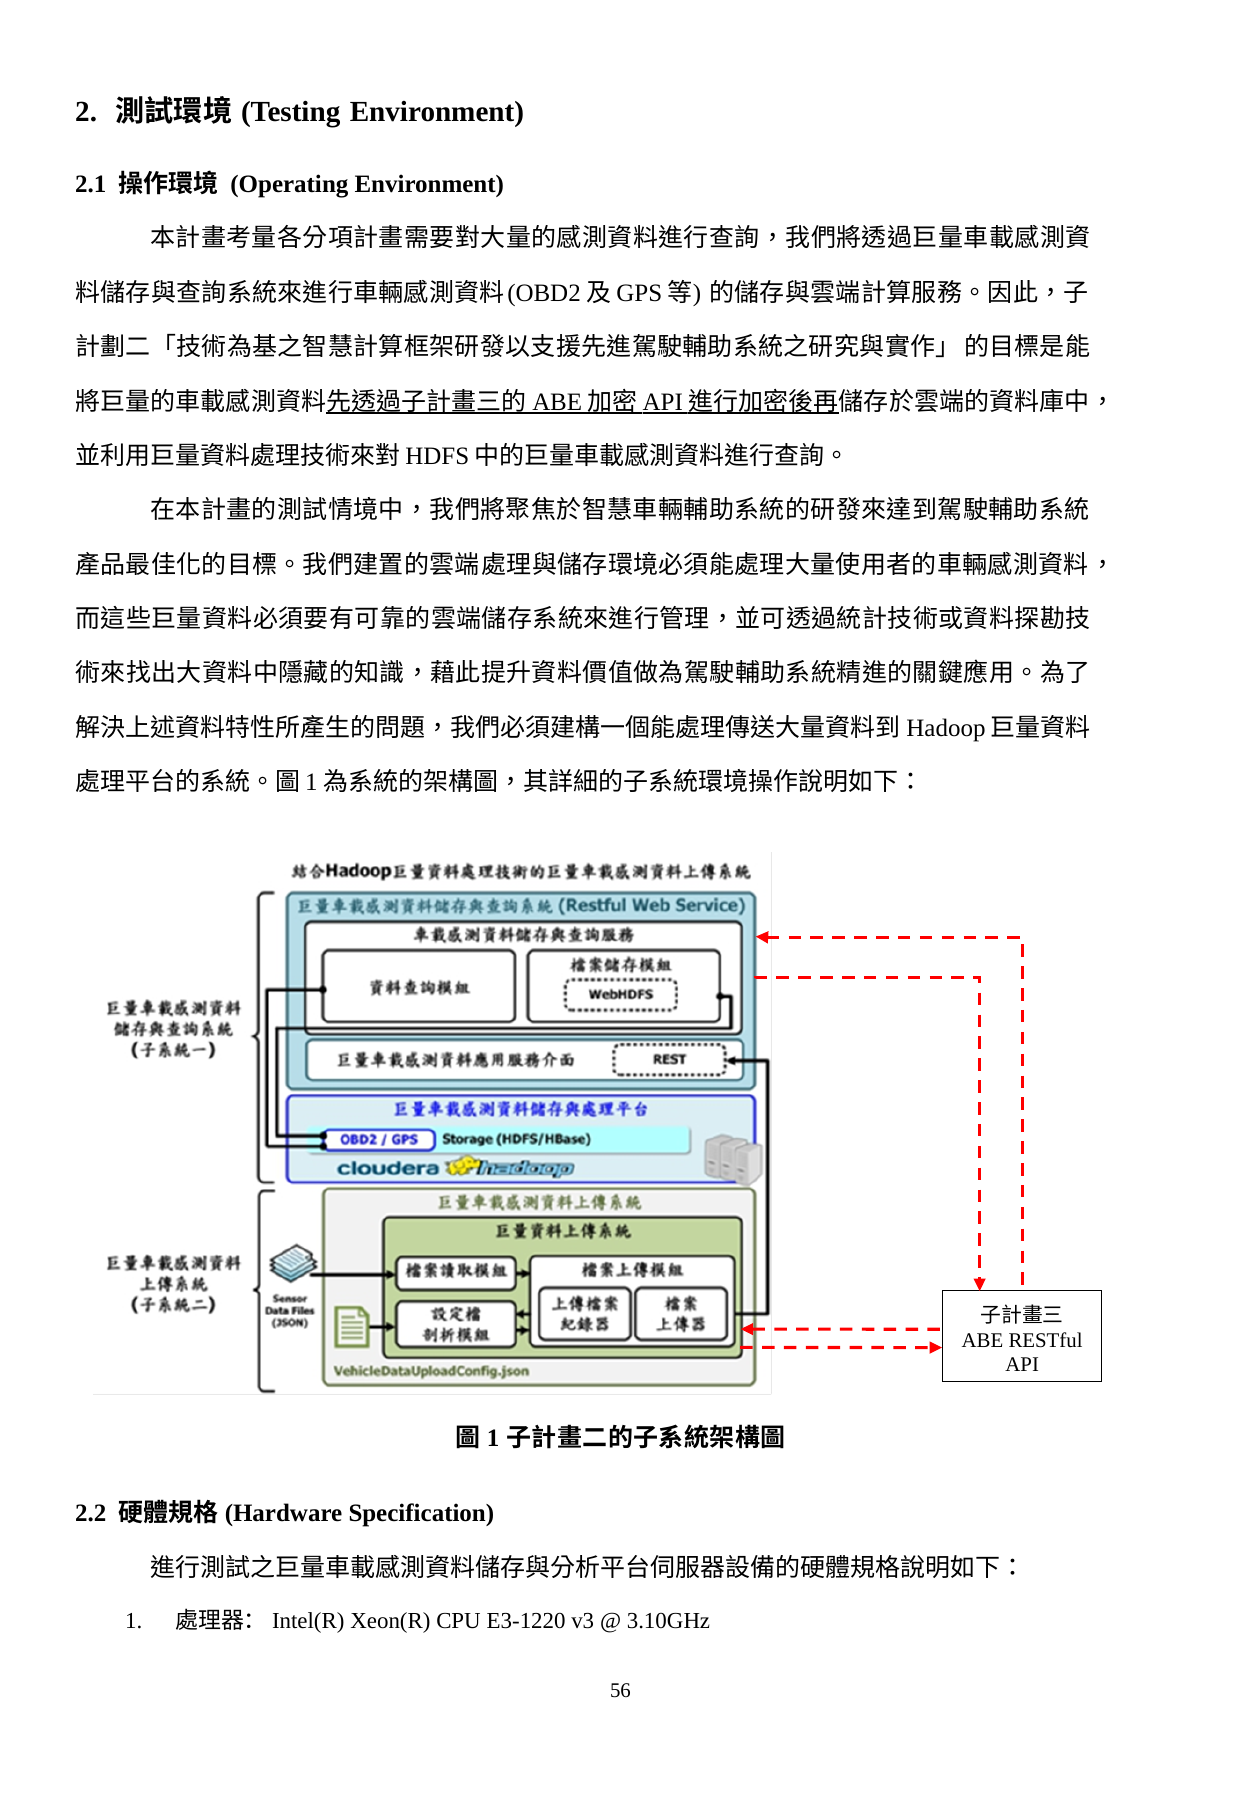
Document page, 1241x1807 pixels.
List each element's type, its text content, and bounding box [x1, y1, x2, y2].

subtitle 2.2 硬體規格 (Hardware Specification) [75, 1493, 1165, 1529]
text 在本計畫的測試情境中，我們將聚焦於智慧車輛輔助系統的研發來達到駕駛輔助系統產品最佳化的目標。我們建置的雲端處理與儲存環境必須能處理大量使用者的車輛感測資料，而這些巨量資料必須要有可靠的雲端儲存系統來進行管理，並可透過統計技術或資料探勘技術來找出大資料中隱藏的知識，藉此提升資料價值做為駕駛輔助系統精進的關鍵應用。為了解決上述資料特性所產生的問題，我們必須建構一個能處理傳送大量資料到Hadoop巨量資料處理平台的系統。圖1為系統的架構圖，其詳細的子系統環境操作說明如下： [75, 490, 1090, 798]
picture [93, 852, 772, 1395]
subtitle 2.1 操作環境 (Operating Environment) [75, 163, 1165, 200]
subtitle 2. 測試環境 (Testing Environment) [75, 87, 1165, 130]
text 進行測試之巨量車載感測資料儲存與分析平台伺服器設備的硬體規格說明如下： [75, 1547, 1165, 1583]
text 圖 1 子計畫二的子系統架構圖 [75, 1424, 1165, 1451]
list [125, 1601, 1165, 1635]
text 本計畫考量各分項計畫需要對大量的感測資料進行查詢，我們將透過巨量車載感測資料儲存與查詢系統來進行車輛感測資料(OBD2及GPS等) 的儲存與雲端計算服務。因此，子計劃二「技術為基之智慧計算框架研發以支援先進駕駛輔助系統之研究與實作」的目標是能將巨量的車載感測資料先透過子計畫三的ABE加密API進行加密後再儲存於雲端的資料庫中，並利用巨量資料處理技術來對HDFS中的巨量車載感測資料進行查詢。 [75, 218, 1090, 472]
